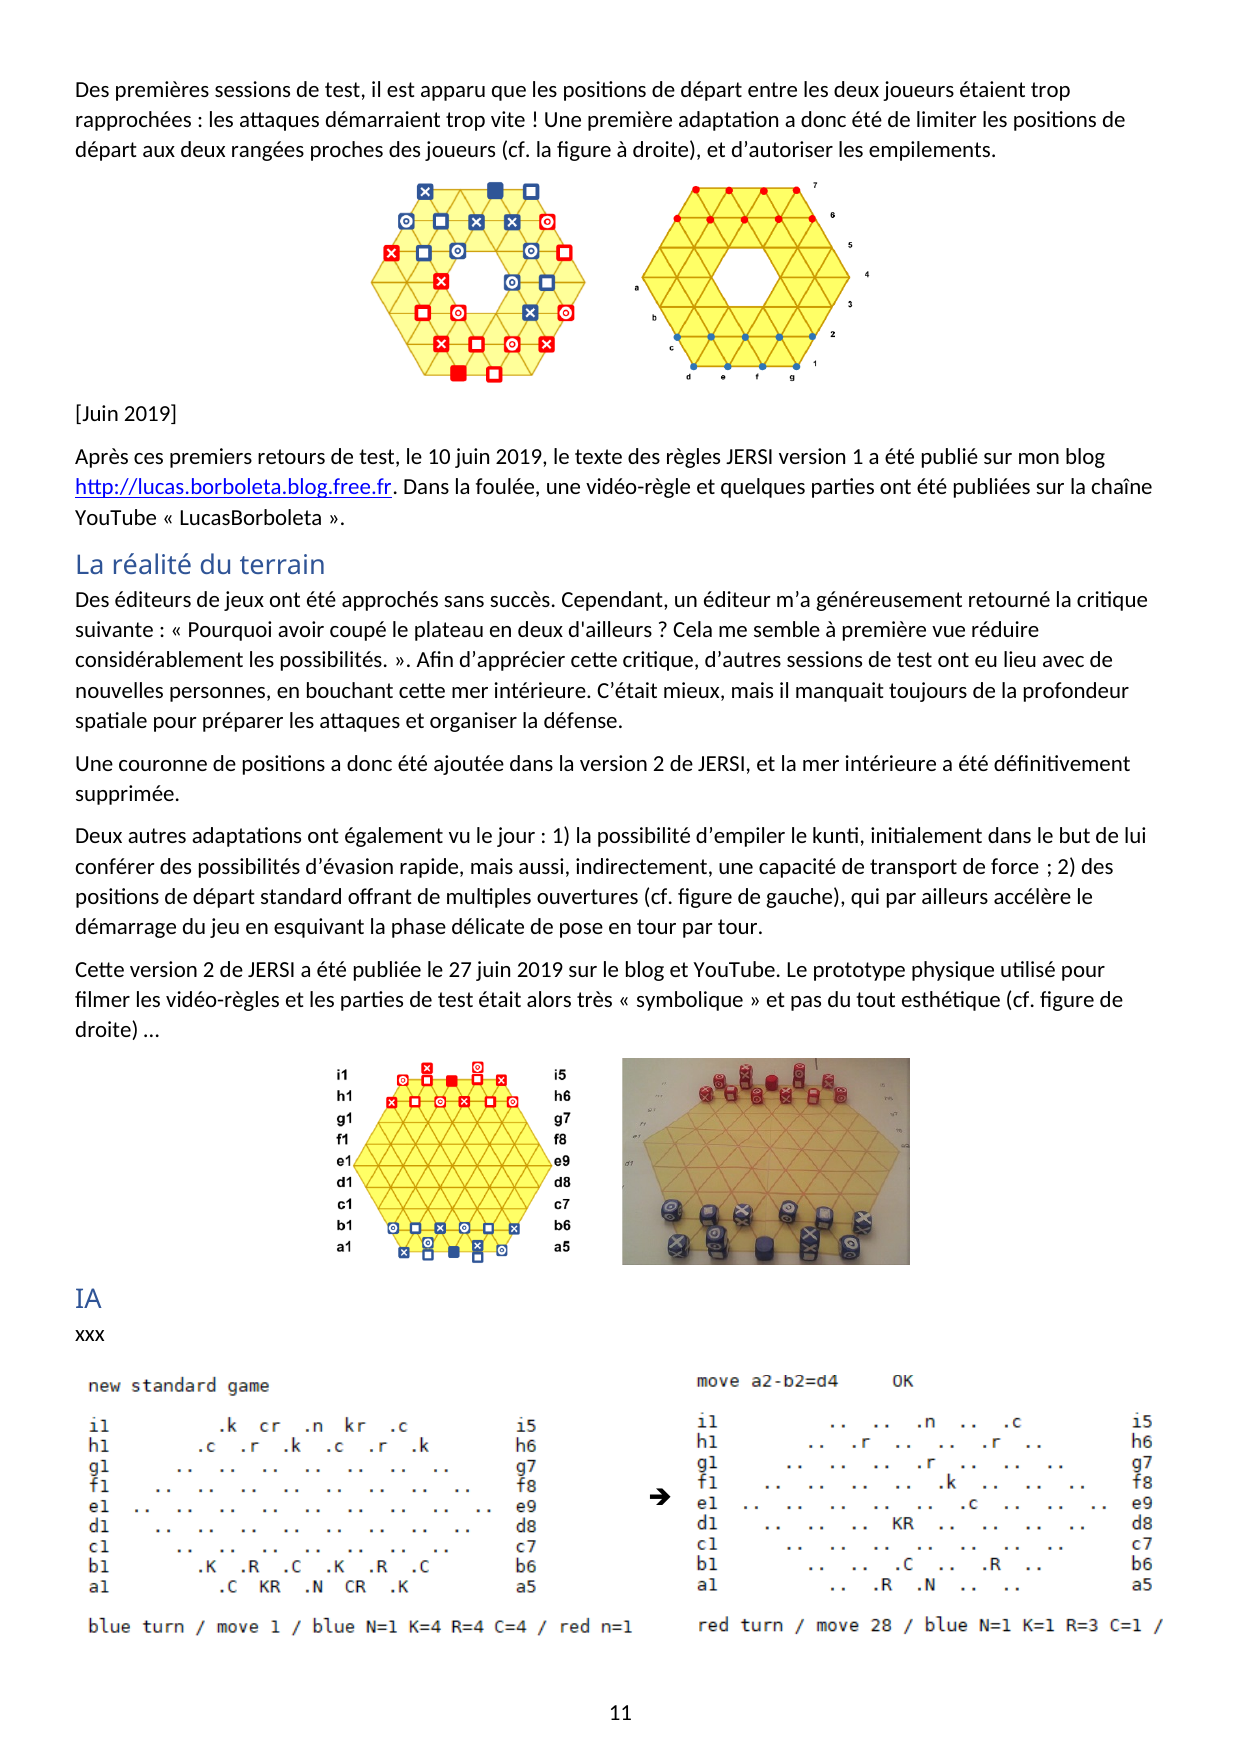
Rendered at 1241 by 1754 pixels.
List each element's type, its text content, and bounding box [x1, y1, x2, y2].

text Des premières sessions de test, il est apparu que les positions de départ entre les deux joueurs étaient trop rapprochées : les attaques démarraient trop vite ! Une première adaptation a donc été de limiter les positions de départ aux deux rangées proches des joueurs (cf. la figure à droite), et d’autoriser les empilements. [75, 75, 1165, 163]
text Des éditeurs de jeux ont été approchés sans succès. Cependant, un éditeur m’a généreusement retourné la critique suivante : « Pourquoi avoir coupé le plateau en deux d'ailleurs ? Cela me semble à première vue réduire considérablement les possibilités. ». Afin d’apprécier cette critique, d’autres sessions de test ont eu lieu avec de nouvelles personnes, en bouchant cette mer intérieure. C’était mieux, mais il manquait toujours de la profondeur spatiale pour préparer les attaques et organiser la défense. [75, 585, 1165, 734]
subtitle IA [75, 1279, 1165, 1316]
text Après ces premiers retours de test, le 10 juin 2019, le texte des règles JERSI version 1 a été publié sur mon blog http://lucas.borboleta.blog.free.fr. Dans la foulée, une vidéo-règle et quelques parties ont été publiées sur la chaîne YouTube « LucasBorboleta ». [75, 442, 1165, 531]
subtitle La réalité du terrain [75, 545, 1165, 582]
text Une couronne de positions a donc été ajoutée dans la version 2 de JERSI, et la mer intérieure a été définitivement supprimée. [75, 749, 1165, 807]
table_header [683, 1362, 1165, 1649]
text [Juin 2019] [75, 399, 1165, 427]
table_header [75, 1362, 636, 1649]
picture [330, 1058, 576, 1265]
picture [366, 178, 589, 385]
text Deux autres adaptations ont également vu le jour : 1) la possibilité d’empiler le kunti, initialement dans le but de lui conférer des possibilités d’évasion rapide, mais aussi, indirectement, une capacité de transport de force ; 2) des positions de départ standard offrant de multiples ouvertures (cf. figure de gauche), qui par ailleurs accélère le démarrage du jeu en esquivant la phase délicate de pose en tour par tour. [75, 822, 1165, 940]
text xxx [75, 1319, 1165, 1347]
picture [622, 1058, 910, 1265]
text Cette version 2 de JERSI a été publiée le 27 juin 2019 sur le blog et YouTube. Le prototype physique utilisé pour filmer les vidéo-règles et les parties de test était alors très « symbolique » et pas du tout esthétique (cf. figure de droite) … [75, 955, 1165, 1043]
picture [630, 178, 874, 385]
picture [693, 1375, 1166, 1638]
picture [86, 1361, 637, 1638]
table_header [636, 1362, 682, 1649]
